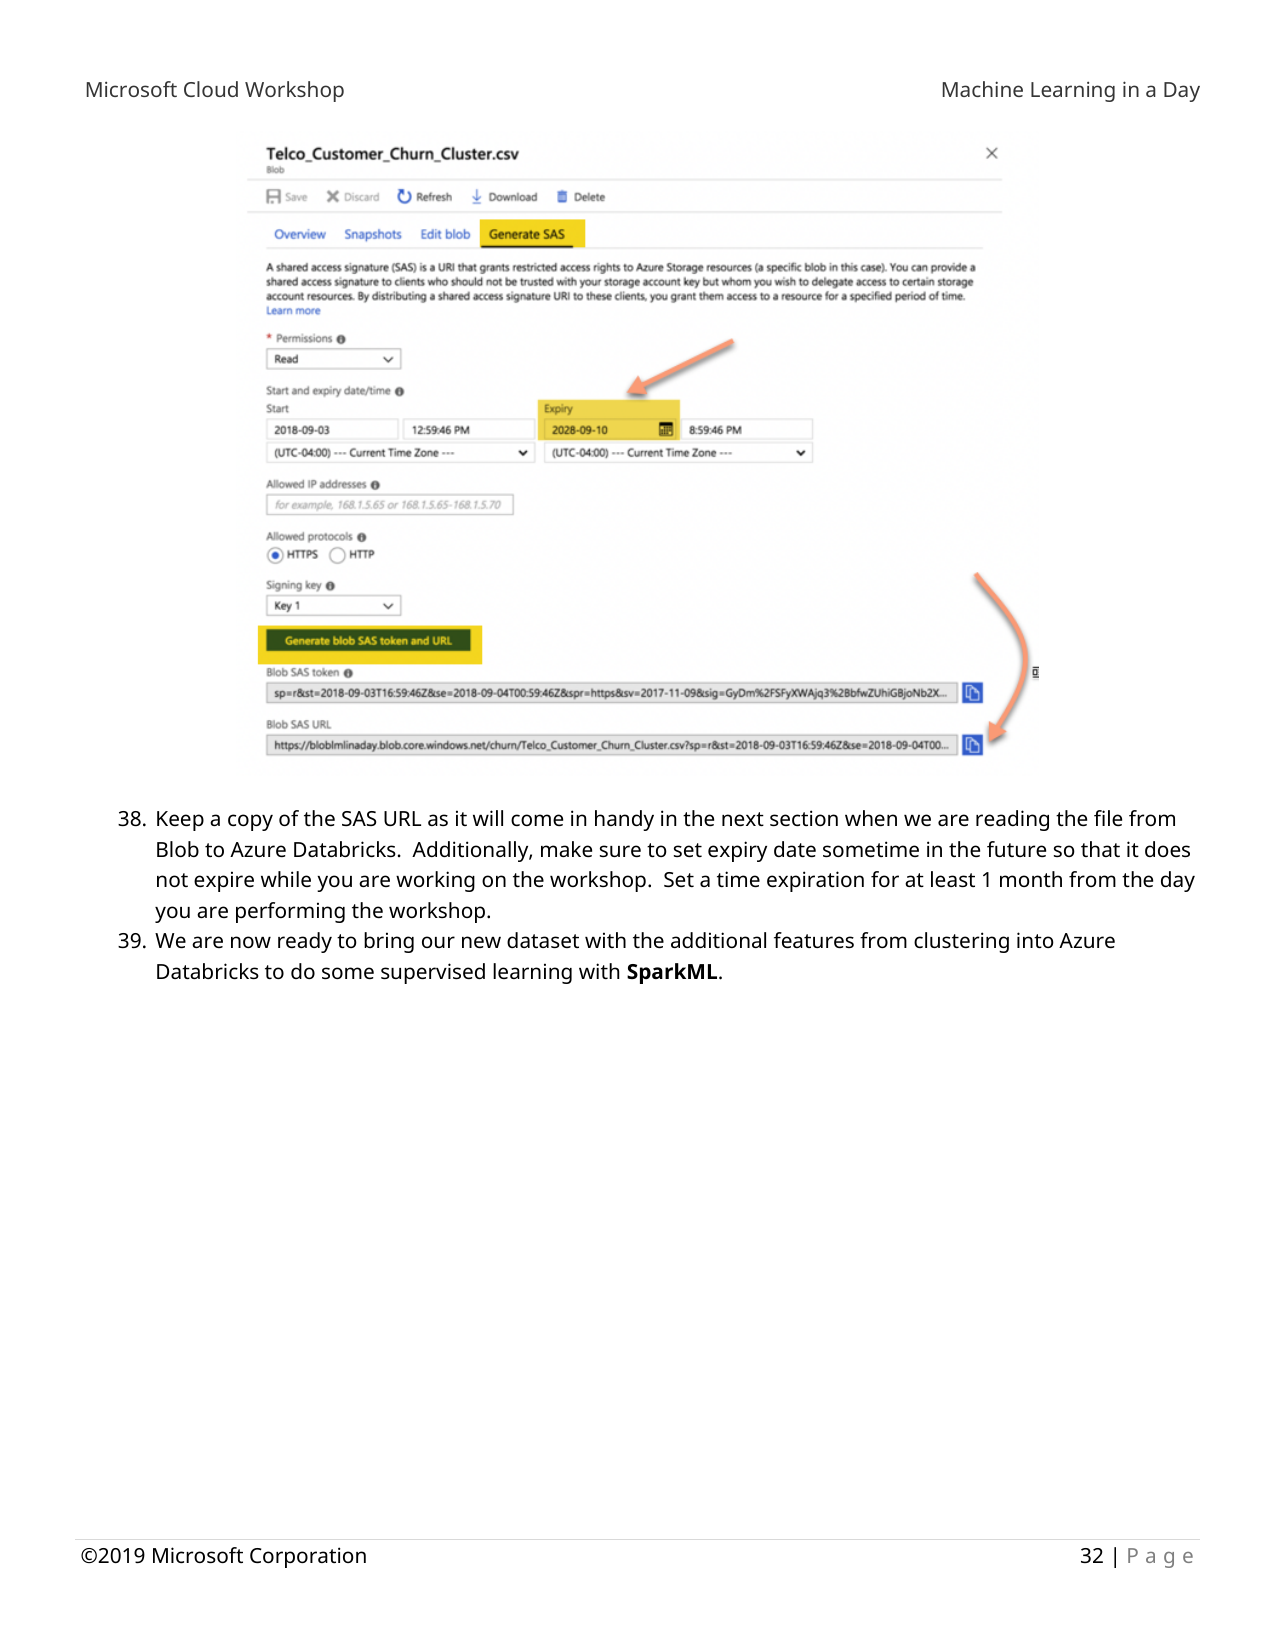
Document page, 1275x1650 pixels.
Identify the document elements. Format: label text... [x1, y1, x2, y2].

list Keep a copy of the SAS URL as it will come in handy in the next section when we are reading the file from Blob to Azure Databricks. Additionally, make sure to set expiry date sometime in the future so that it does not expire while you are working on the workshop. Set a time expiration for at least 1 month from the day you are performing the workshop. [118, 804, 1200, 924]
picture [236, 131, 1039, 776]
list We are now ready to bring our new dataset with the additional features from clustering into Azure Databricks to do some supervised learning with SparkML. [118, 927, 1200, 986]
